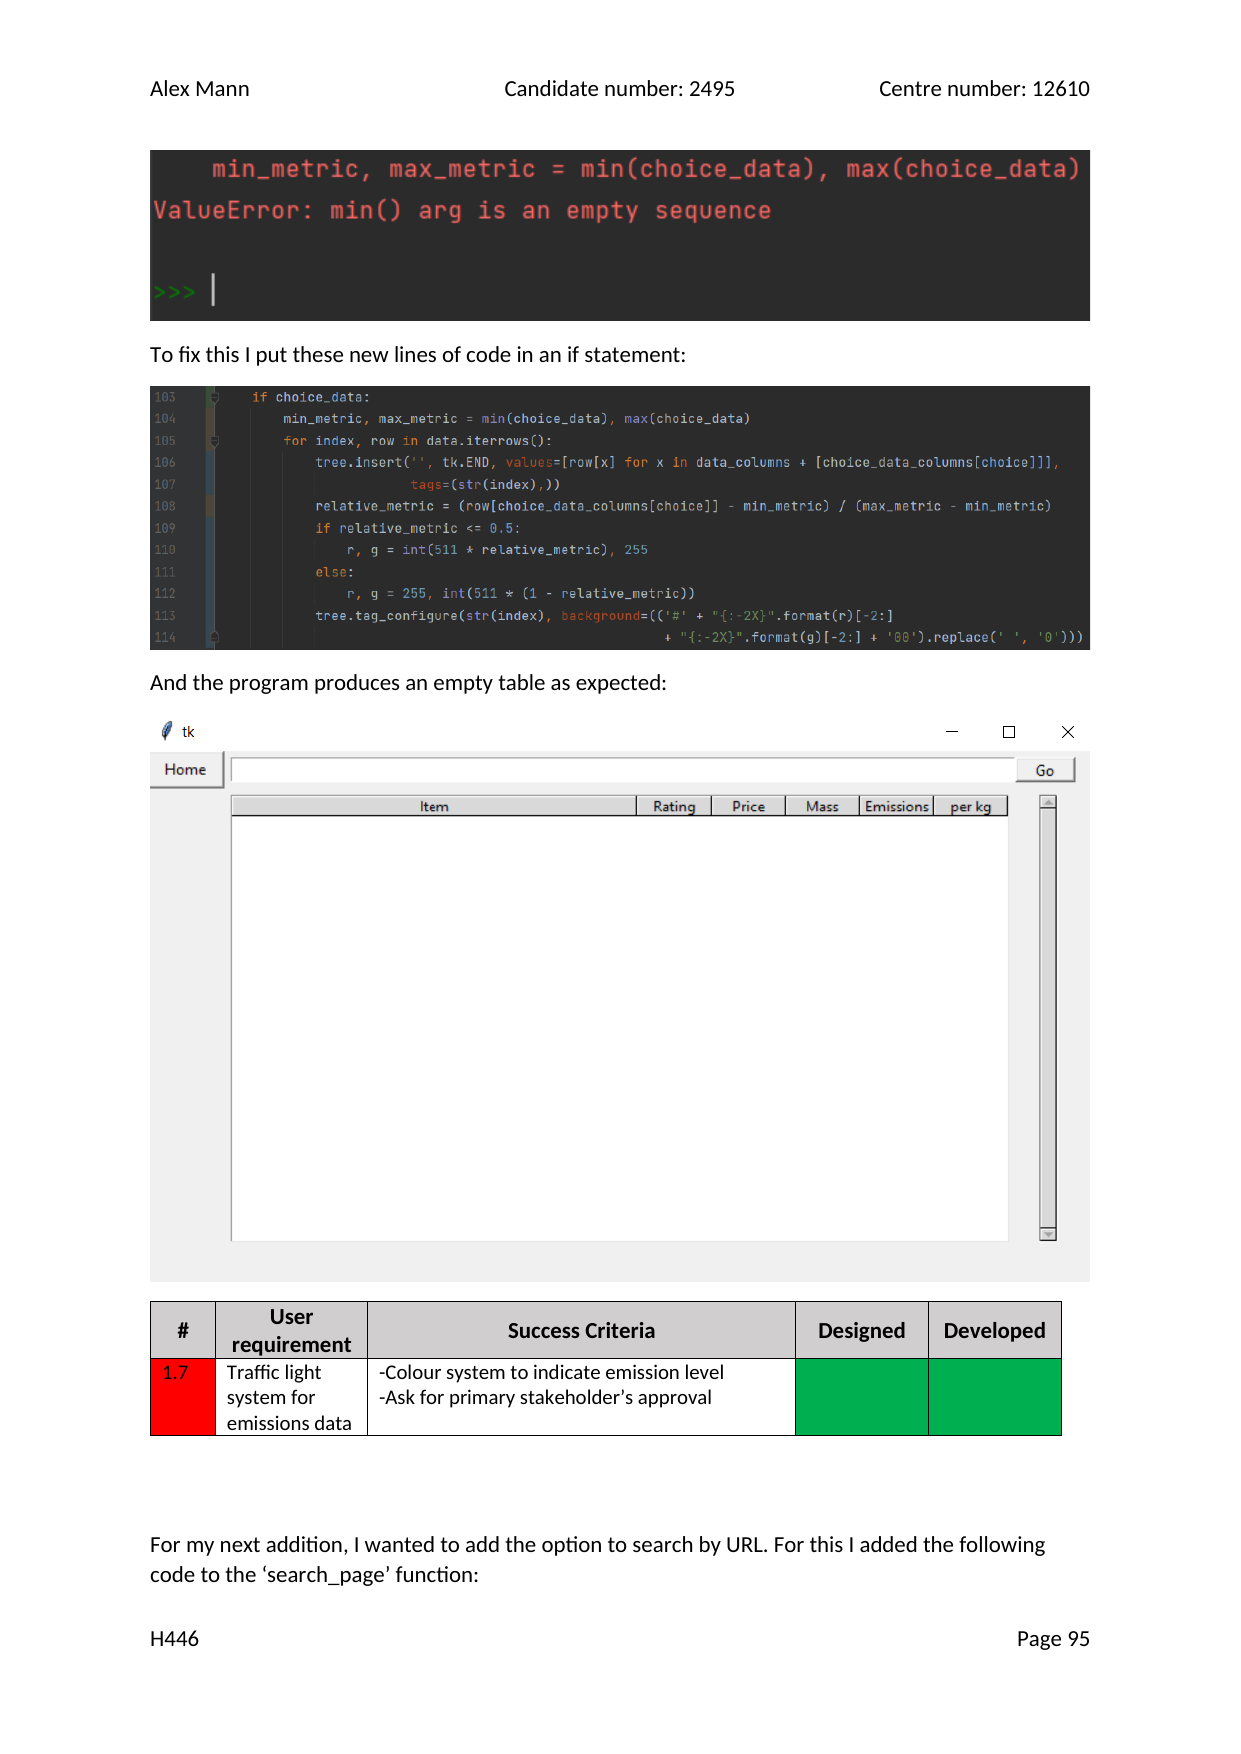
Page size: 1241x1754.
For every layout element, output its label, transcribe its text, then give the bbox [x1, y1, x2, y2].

text To fix this I put these new lines of code in an if statement: [150, 340, 1090, 368]
text For my next addition, I wanted to add the option to search by URL. For this I added the following code to the ‘search_page’ function: [150, 1530, 1090, 1588]
table_header Success Criteria [368, 1302, 795, 1358]
table_cell Traffic light system for emissions data [216, 1359, 367, 1435]
table_header User requirement [216, 1302, 367, 1358]
table_cell [796, 1359, 928, 1435]
picture [150, 150, 1091, 321]
text And the program produces an empty table as expected: [150, 668, 1090, 697]
table_header Developed [929, 1302, 1061, 1358]
table_header # [151, 1302, 215, 1358]
table_cell [929, 1359, 1061, 1435]
picture [150, 386, 1091, 650]
table_cell -Colour system to indicate emission level -Ask for primary stakeholder’s approval [368, 1359, 795, 1435]
table_header Designed [796, 1302, 928, 1358]
picture [150, 715, 1091, 1282]
table_cell 1.7 [151, 1359, 215, 1435]
